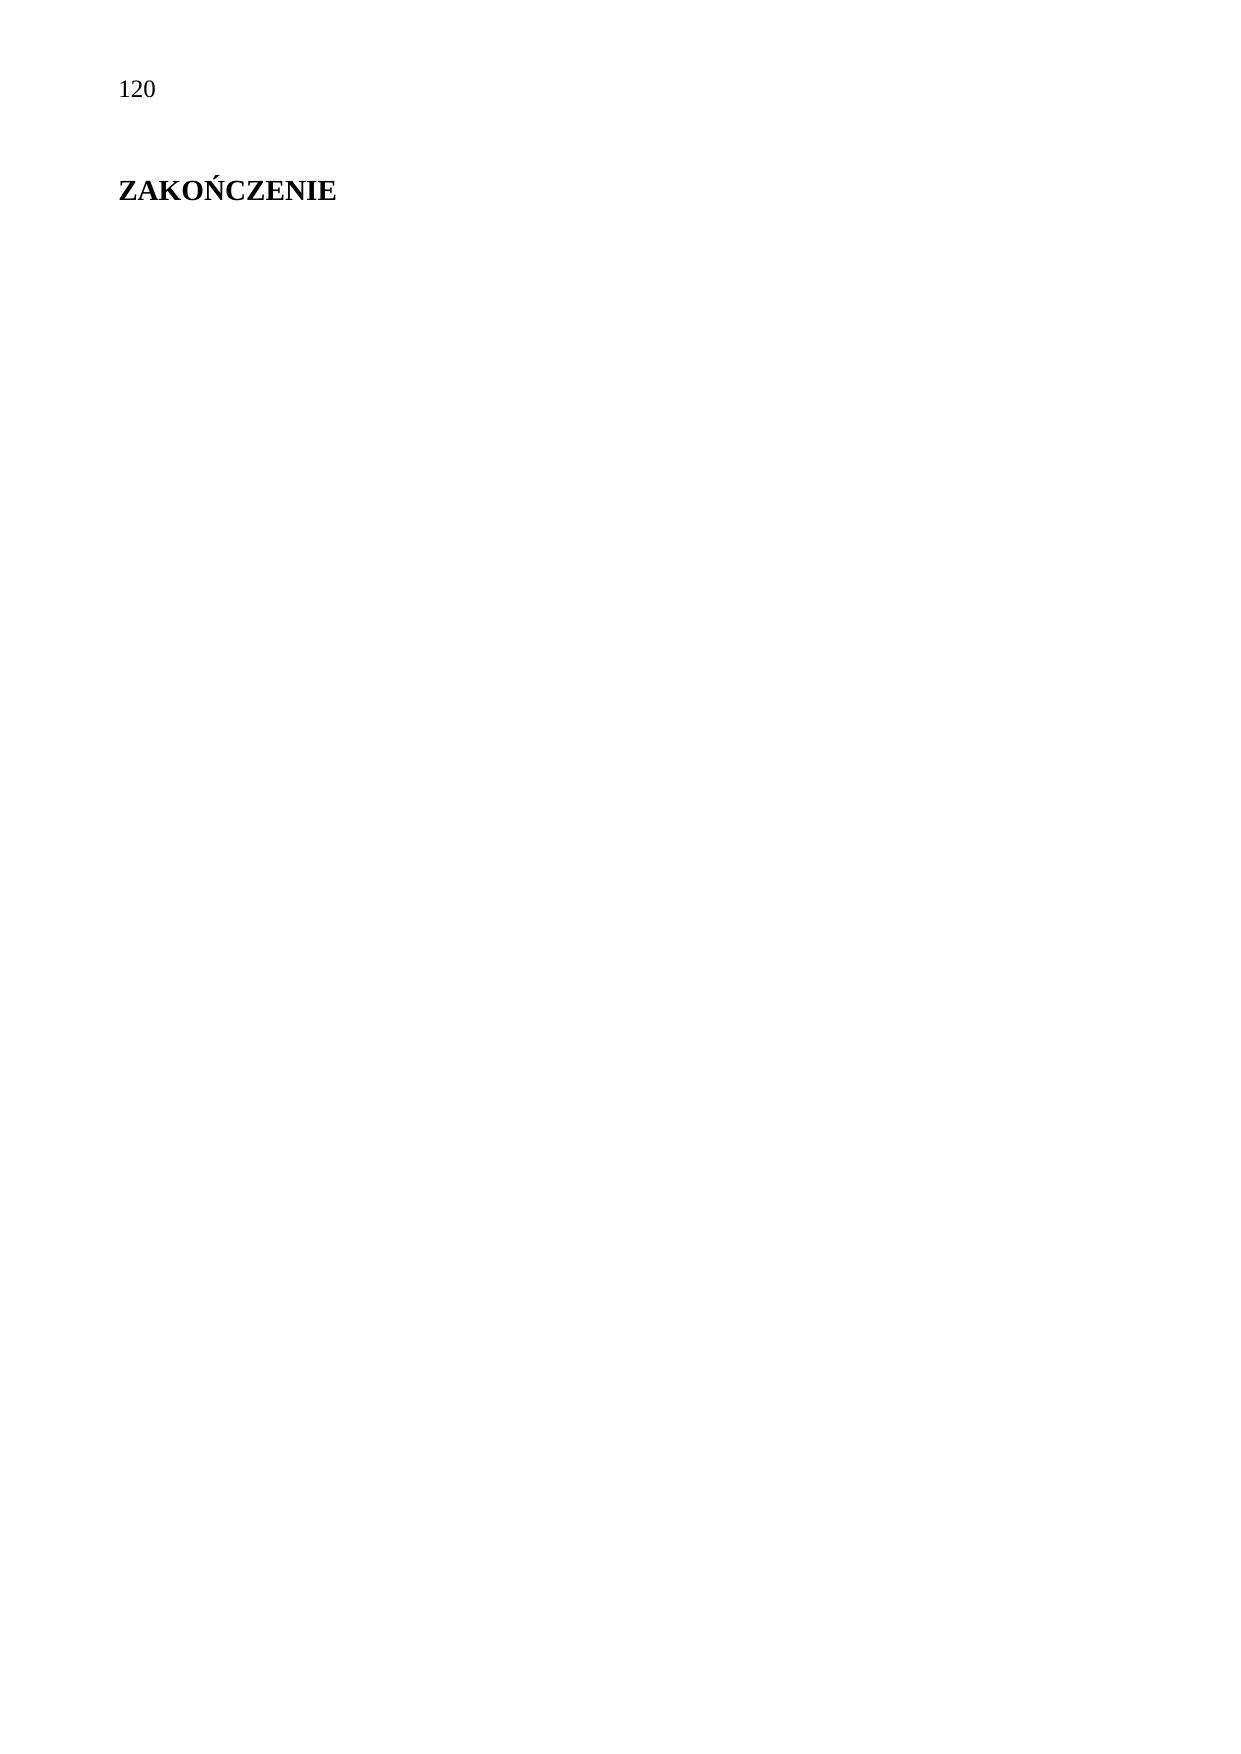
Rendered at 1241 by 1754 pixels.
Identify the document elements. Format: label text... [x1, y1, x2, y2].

subtitle Zakończenie [118, 173, 1063, 206]
